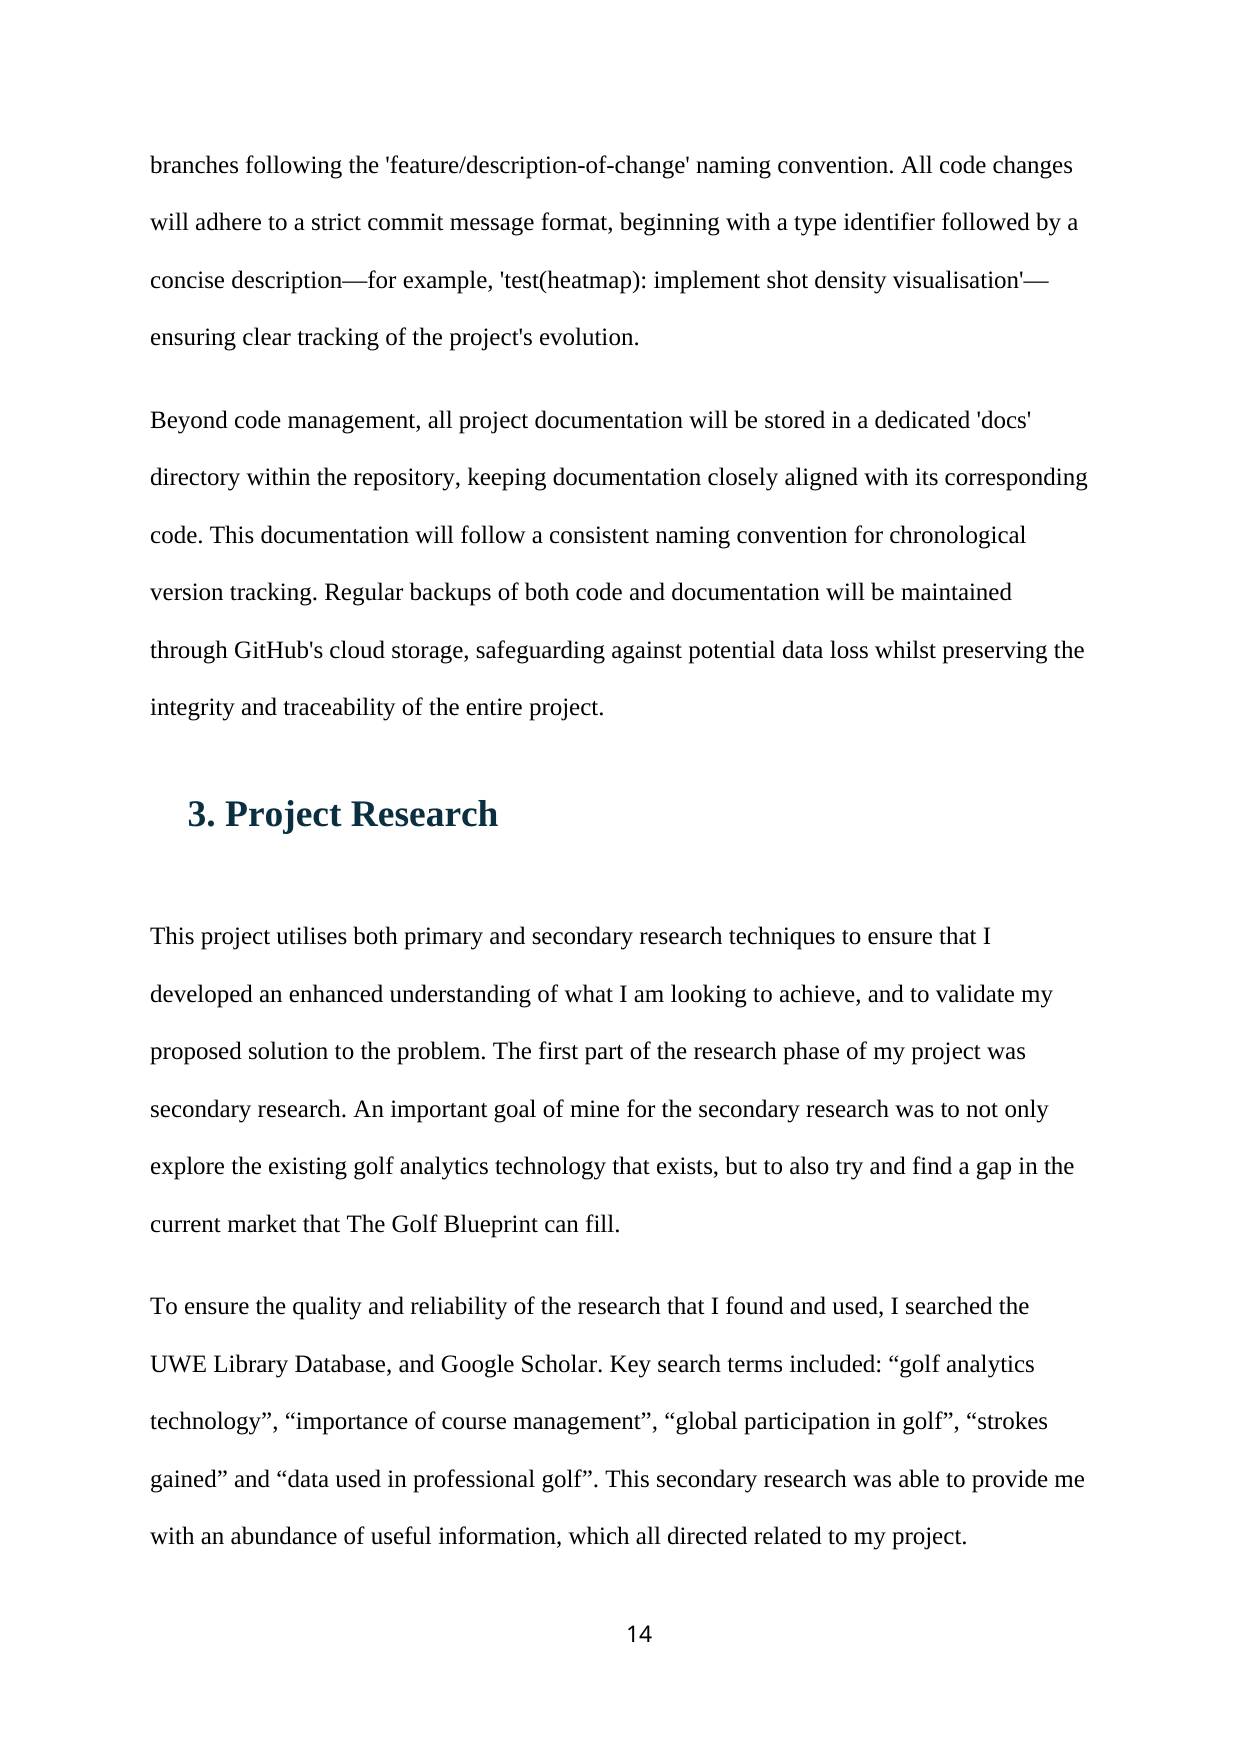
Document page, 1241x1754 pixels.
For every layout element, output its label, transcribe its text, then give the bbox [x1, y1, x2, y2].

text Beyond code management, all project documentation will be stored in a dedicated 'docs' directory within the repository, keeping documentation closely aligned with its corresponding code. This documentation will follow a consistent naming convention for chronological version tracking. Regular backups of both code and documentation will be maintained through GitHub's cloud storage, safeguarding against potential data loss whilst preserving the integrity and traceability of the entire project. [150, 405, 1090, 721]
text This project utilises both primary and secondary research techniques to ensure that I developed an enhanced understanding of what I am looking to achieve, and to validate my proposed solution to the problem. The first part of the research phase of my project was secondary research. An important goal of mine for the secondary research was to not only explore the existing golf analytics technology that exists, but to also try and find a gap in the current market that The Golf Blueprint can fill. [150, 921, 1090, 1238]
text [150, 150, 1090, 351]
text To ensure the quality and reliability of the research that I found and used, I searched the UWE Library Database, and Google Scholar. Key search terms included: “golf analytics technology”, “importance of course management”, “global participation in golf”, “strokes gained” and “data used in professional golf”. This secondary research was able to provide me with an abundance of useful information, which all directed related to my project. [150, 1291, 1090, 1550]
subtitle 3. Project Research [150, 792, 1090, 835]
